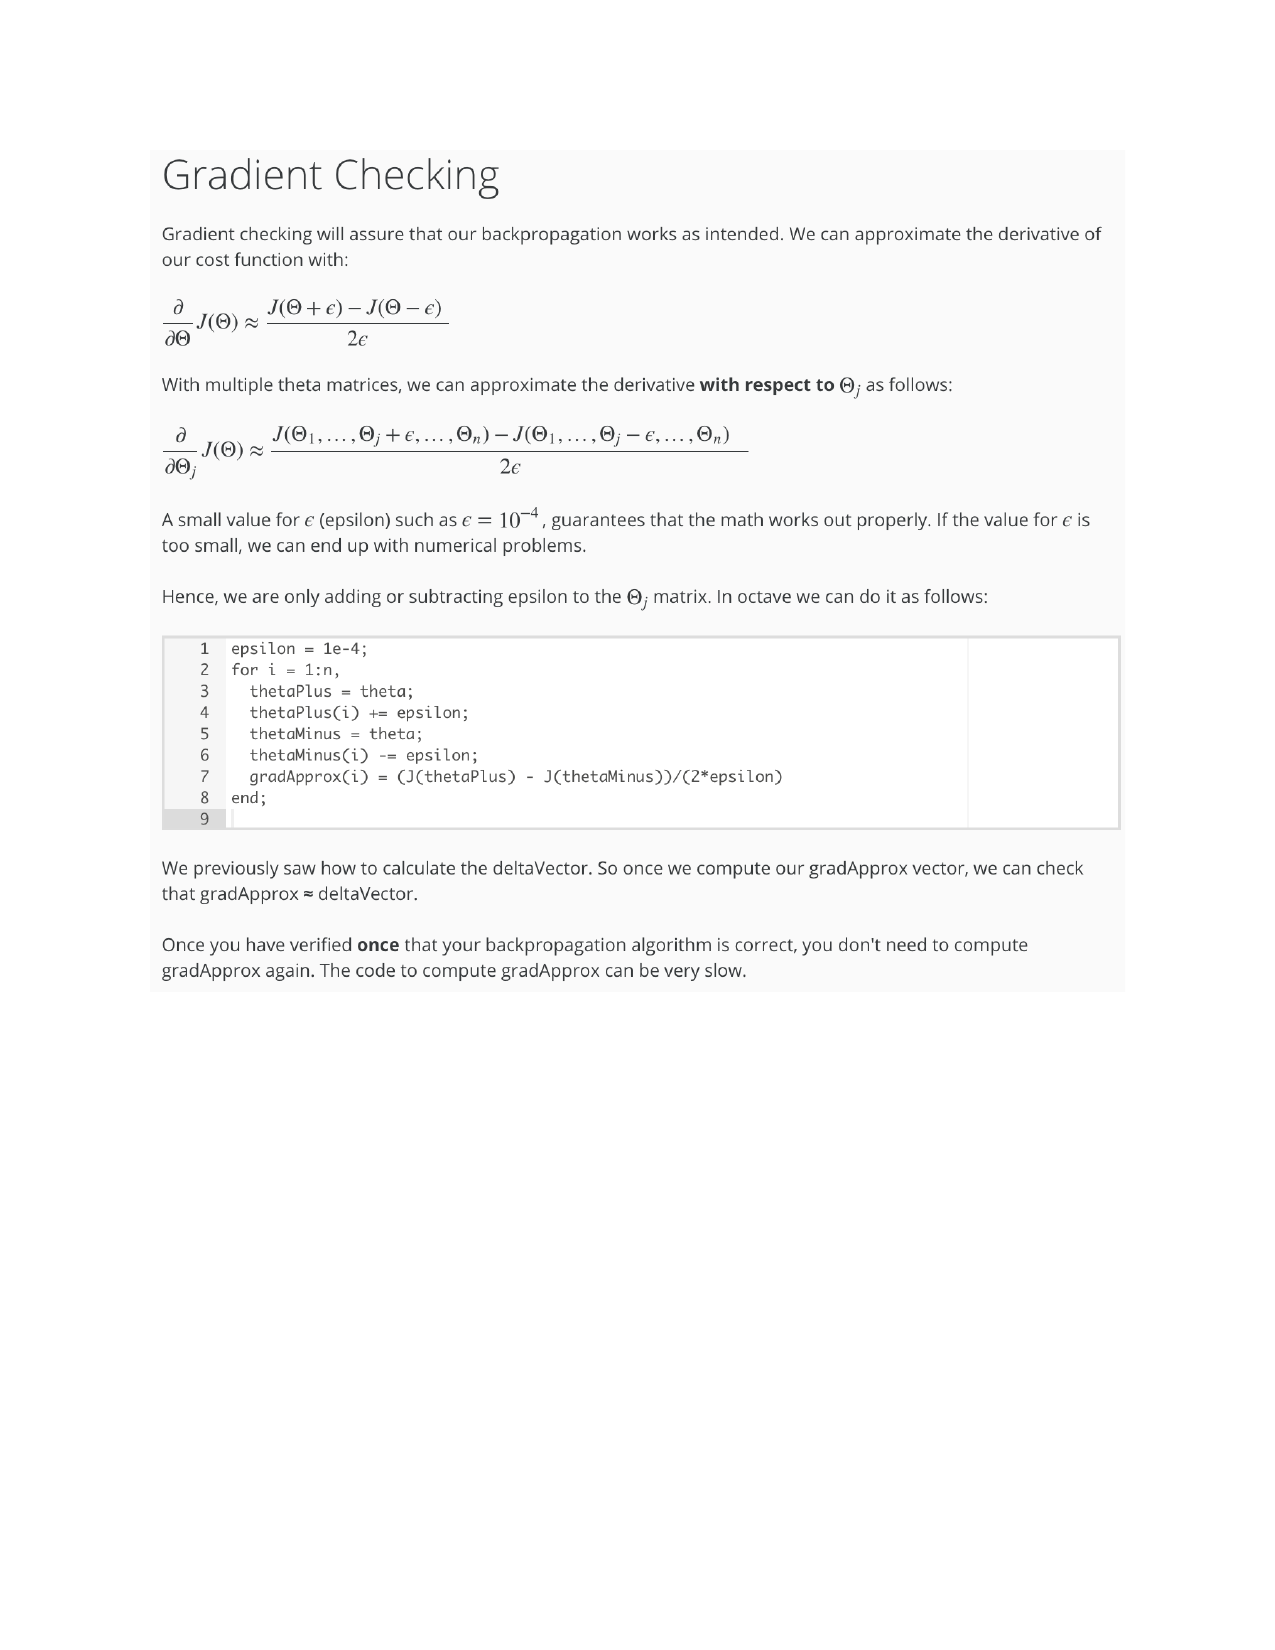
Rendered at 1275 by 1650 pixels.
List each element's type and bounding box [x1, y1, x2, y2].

picture [150, 150, 1125, 992]
